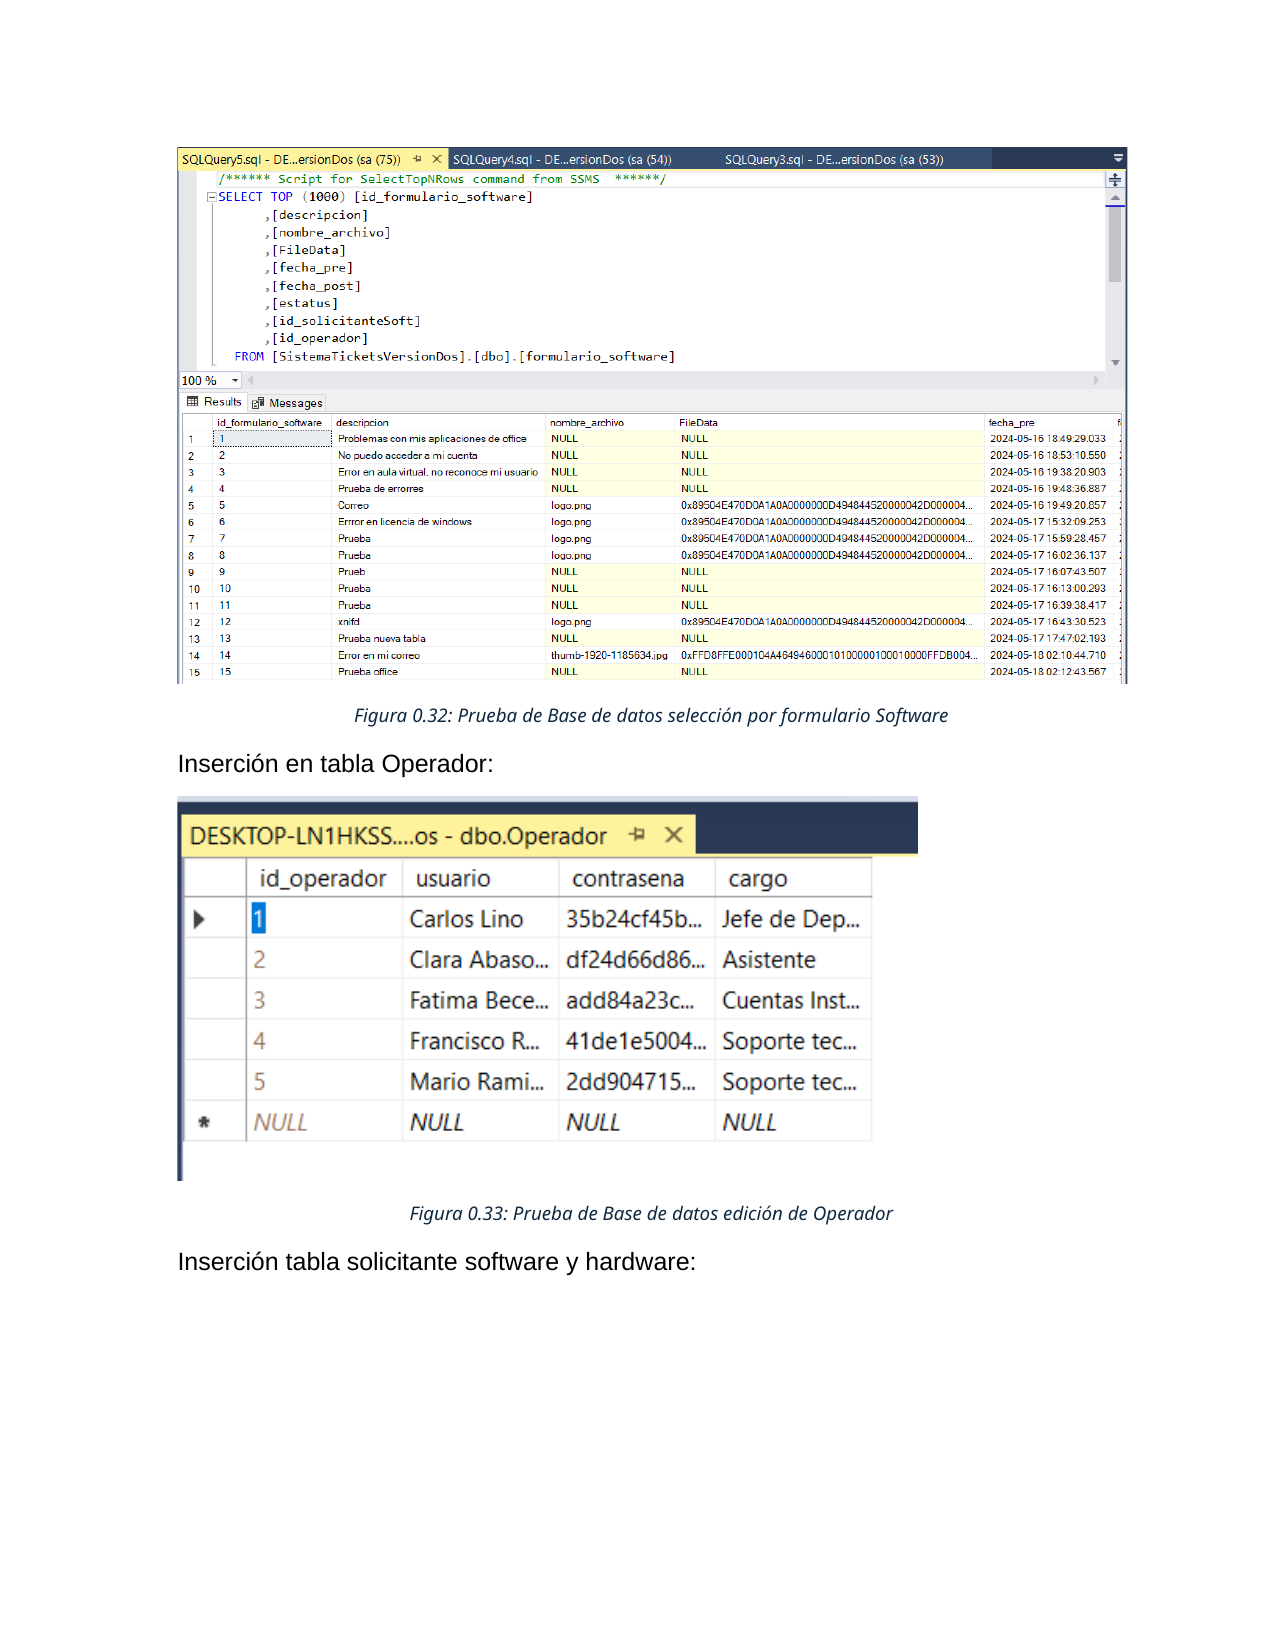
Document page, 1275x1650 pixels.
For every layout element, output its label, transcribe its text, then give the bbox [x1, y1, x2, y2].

picture [177, 796, 918, 1181]
text Inserción en tabla Operador: [177, 749, 1127, 778]
text Inserción tabla solicitante software y hardware: [177, 1247, 1127, 1275]
picture [177, 147, 1128, 684]
